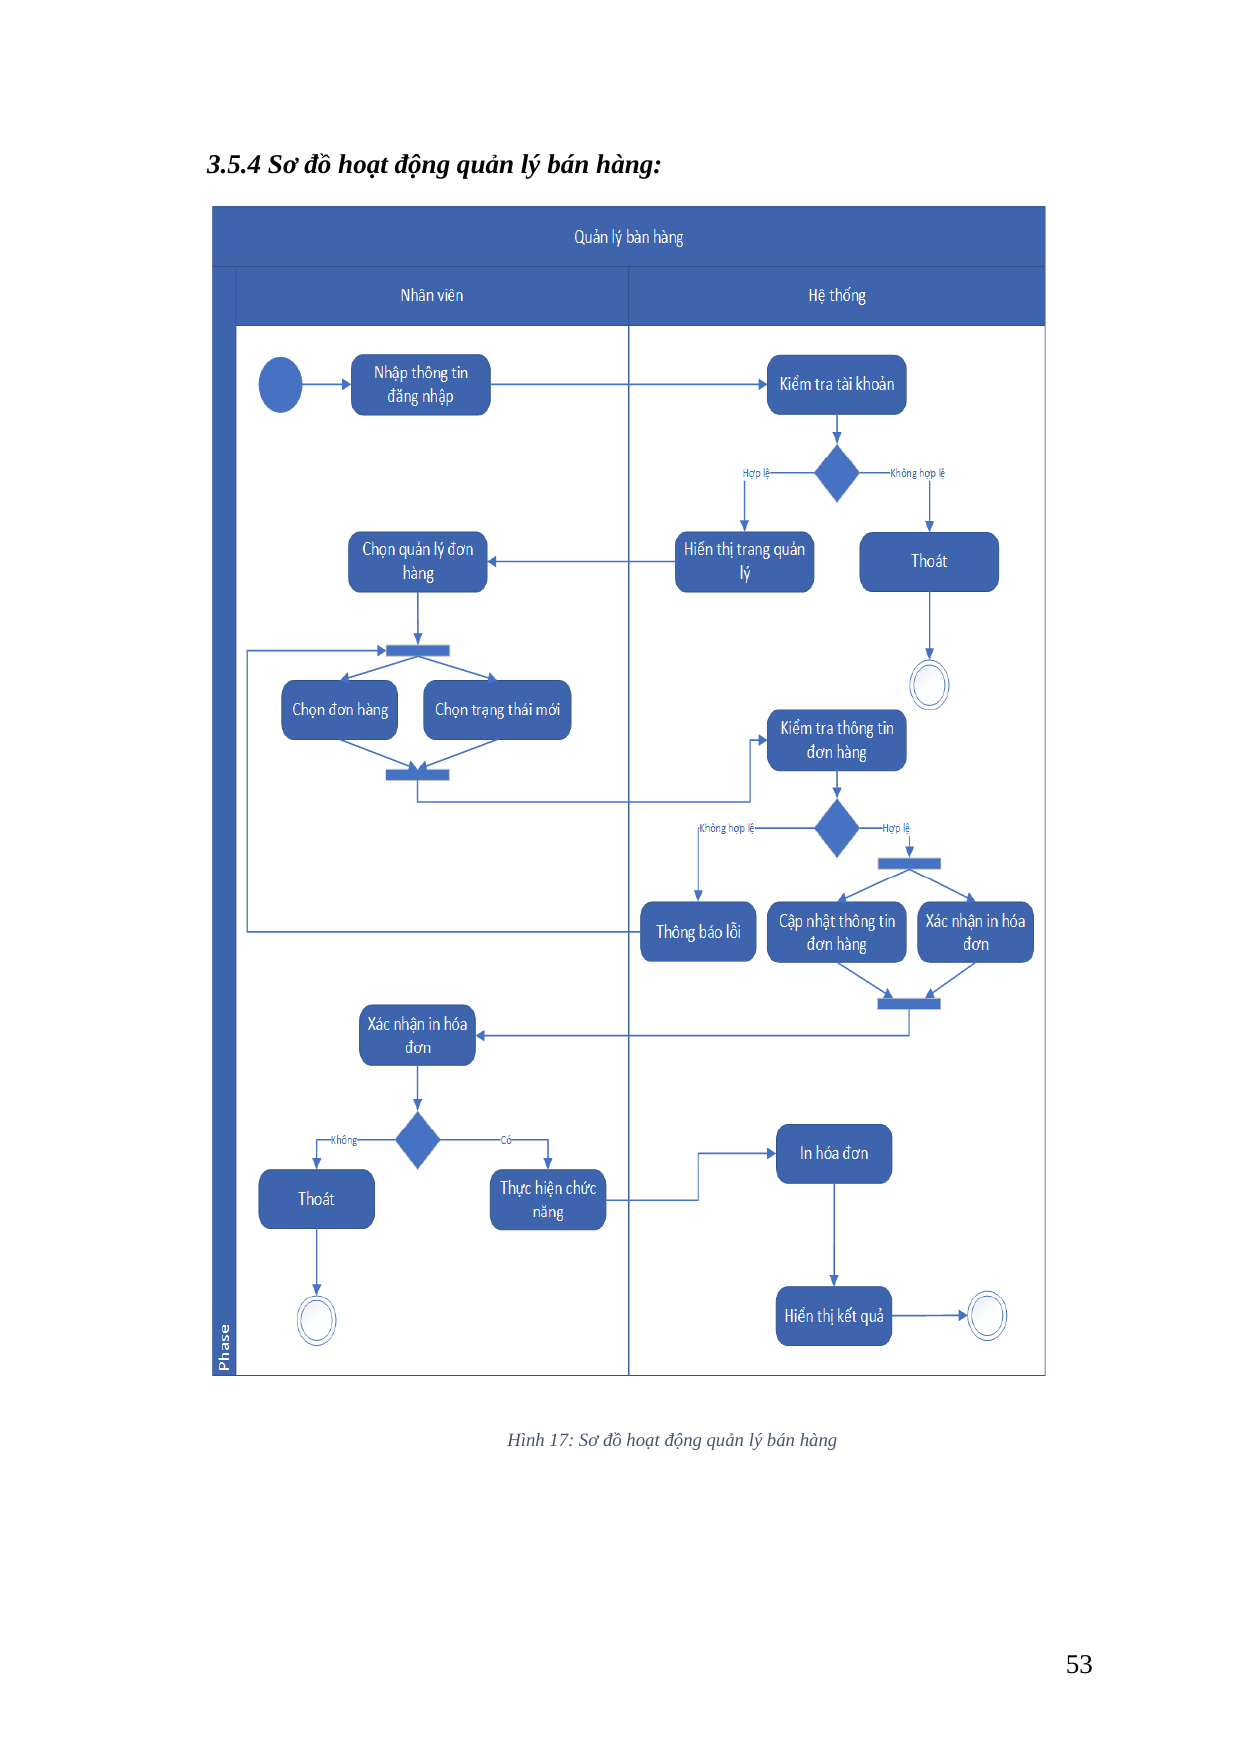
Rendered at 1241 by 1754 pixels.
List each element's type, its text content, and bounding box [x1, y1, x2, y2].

picture [209, 205, 1046, 1382]
subtitle 3.5.4 Sơ đồ hoạt động quản lý bán hàng: [207, 148, 1092, 179]
